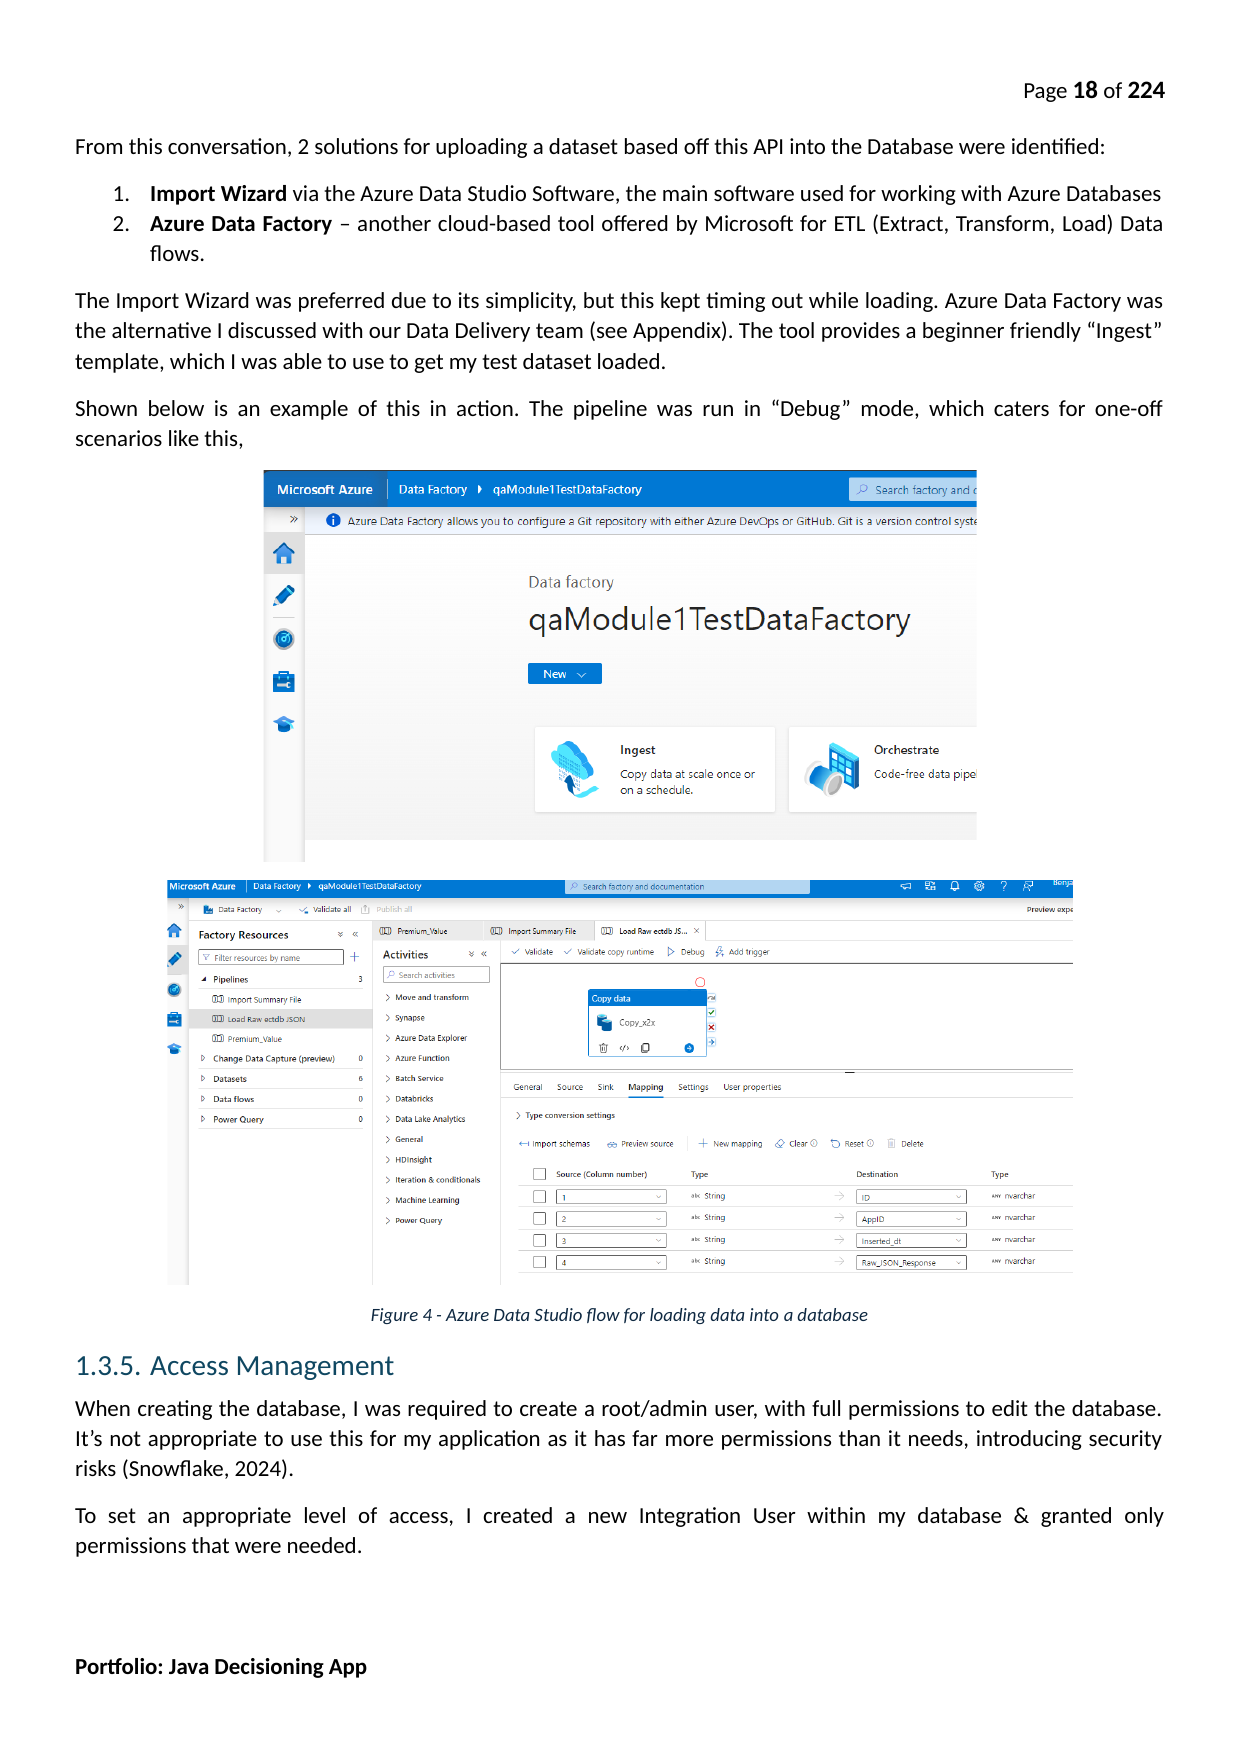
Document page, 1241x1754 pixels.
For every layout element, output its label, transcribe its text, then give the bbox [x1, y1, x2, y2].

text Shown below is an example of this in action. The pipeline was run in “Debug” mode, which caters for one-off scenarios like this, [75, 394, 1165, 452]
picture [263, 470, 977, 862]
list Import Wizard via the Azure Data Studio Software, the main software used for working with Azure Databases [112, 179, 1165, 207]
text From this conversation, 2 solutions for uploading a dataset based off this API into the Database were identified: [75, 132, 1165, 160]
text To set an appropriate level of access, I created a new Integration User within my database & granted only permissions that were needed. [75, 1501, 1165, 1559]
list Azure Data Factory – another cloud-based tool offered by Microsoft for ETL (Extract, Transform, Load) Data flows. [112, 209, 1165, 268]
subtitle Access Management [75, 1347, 1165, 1382]
picture [167, 880, 1073, 1285]
text Figure 4 - Azure Data Studio flow for loading data into a database [75, 1303, 1165, 1326]
text When creating the database, I was required to create a root/admin user, with full permissions to edit the database. It’s not appropriate to use this for my application as it has far more permissions than it needs, introducing security risks . [75, 1394, 1165, 1482]
text The Import Wizard was preferred due to its simplicity, but this kept timing out while loading. Azure Data Factory was the alternative I discussed with our Data Delivery team (see Appendix). The tool provides a beginner friendly “Ingest” template, which I was able to use to get my test dataset loaded. [75, 286, 1165, 375]
